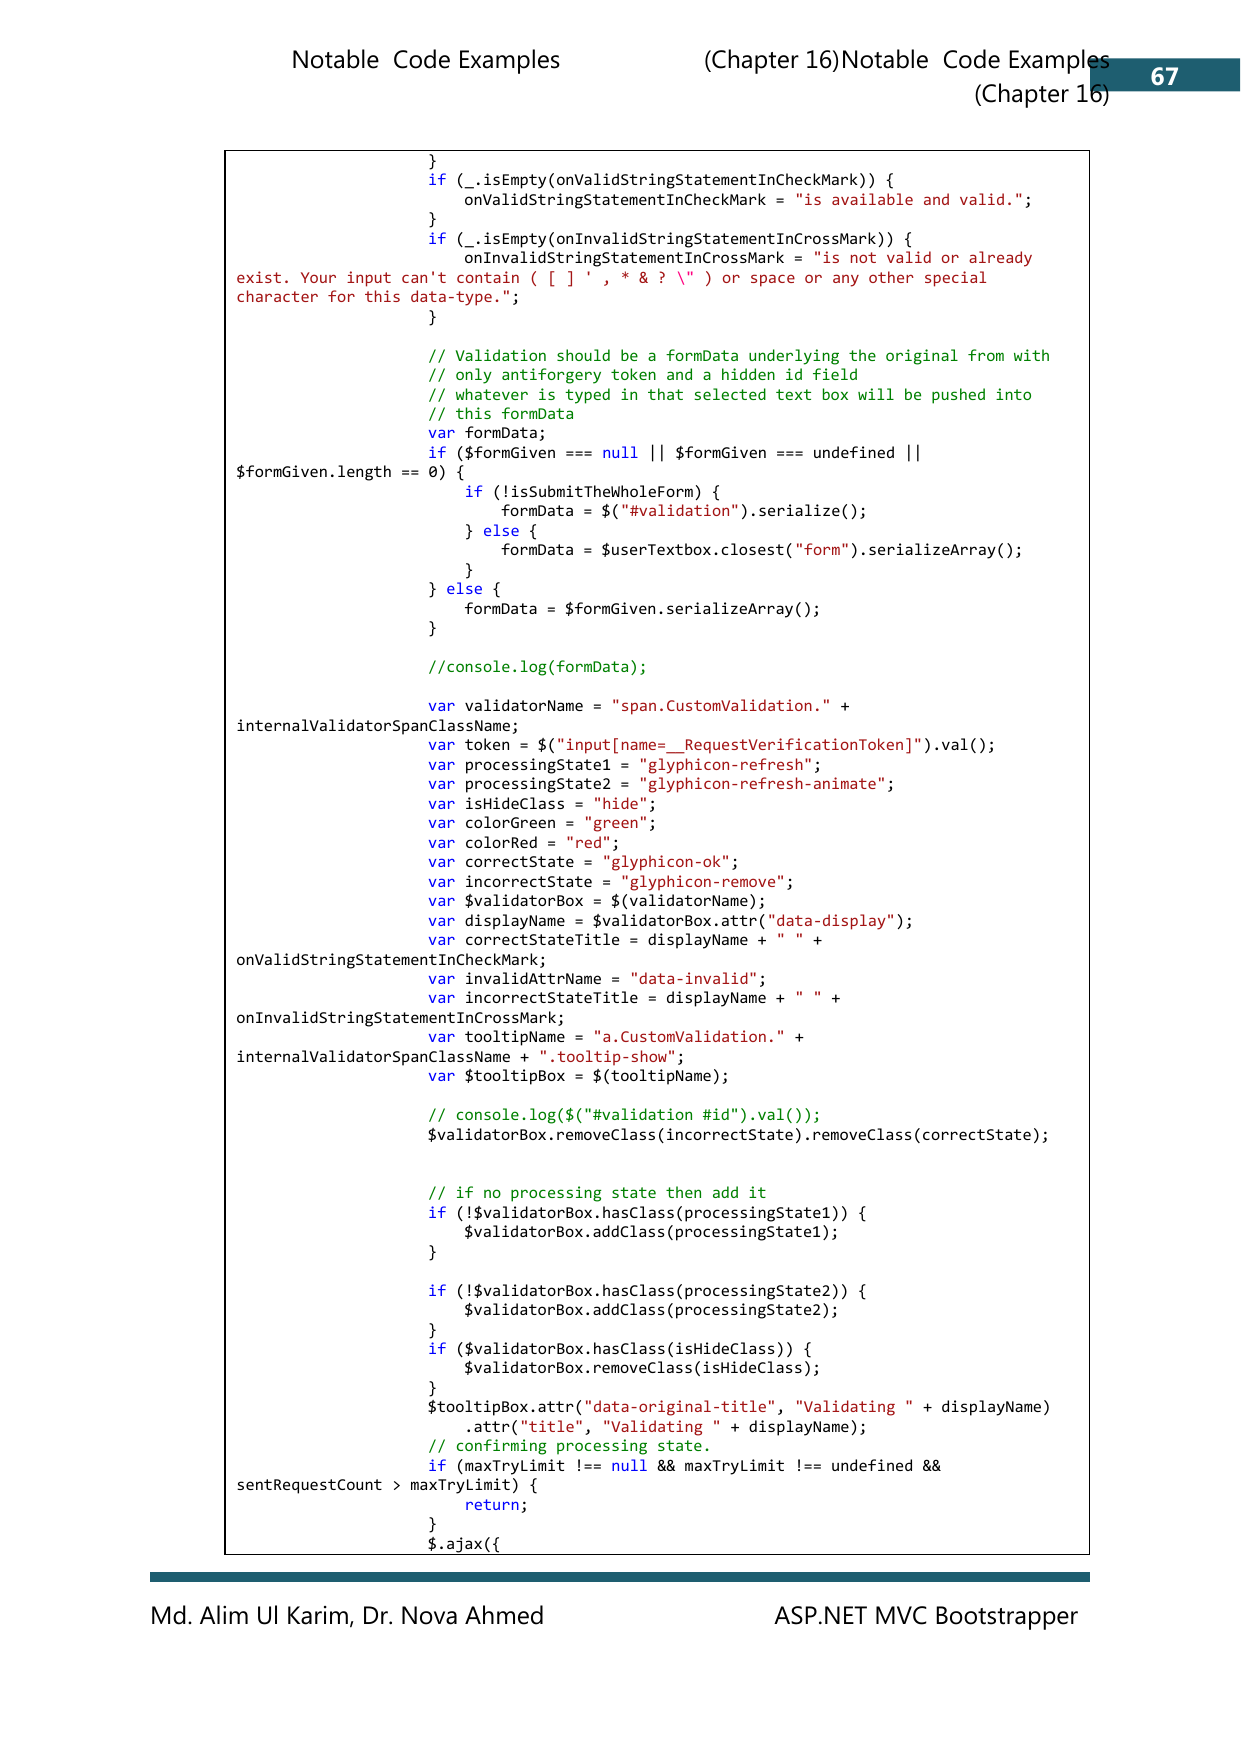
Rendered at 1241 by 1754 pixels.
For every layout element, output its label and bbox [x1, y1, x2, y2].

table_header [226, 151, 1089, 1553]
